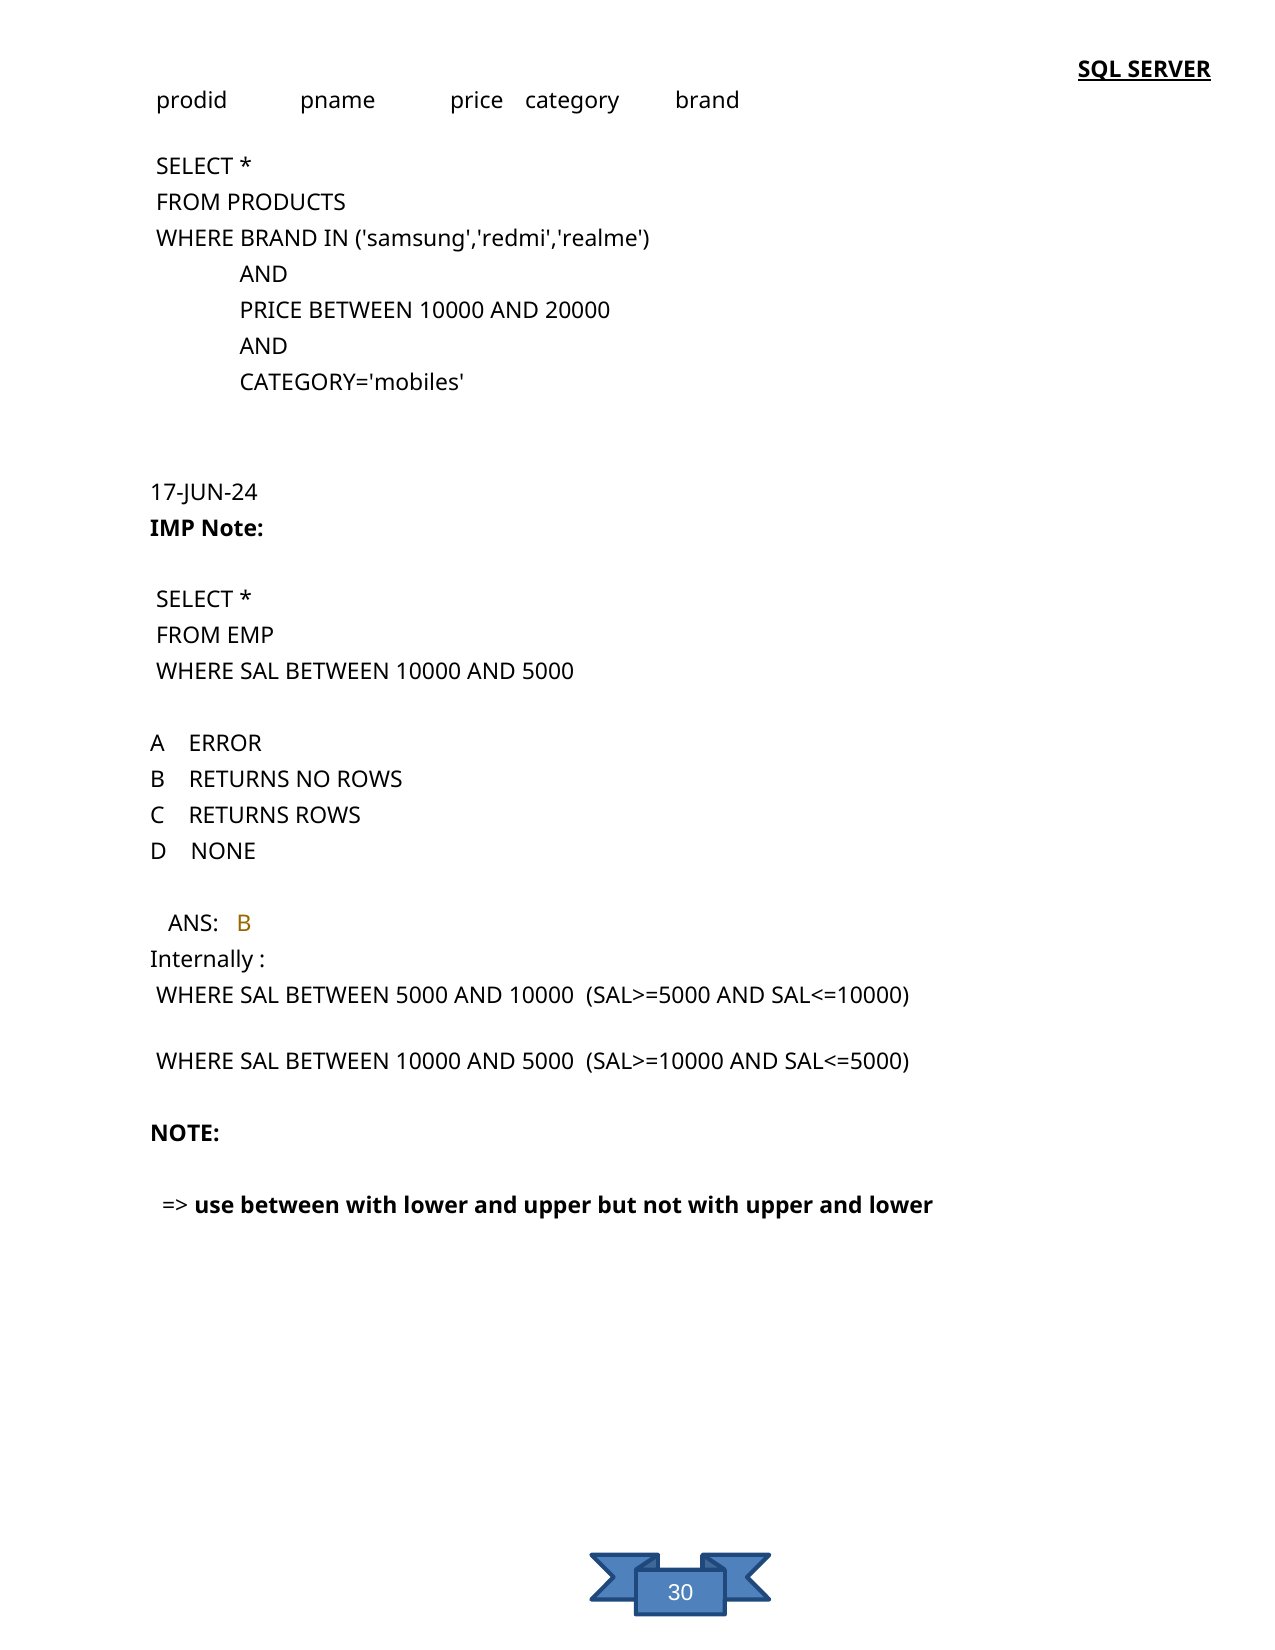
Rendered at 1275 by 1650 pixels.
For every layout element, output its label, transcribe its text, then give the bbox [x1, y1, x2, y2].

text AND [150, 330, 1211, 361]
text SELECT * [150, 150, 1211, 181]
text PRICE BETWEEN 10000 AND 20000 [150, 294, 1211, 325]
text NOTE: [150, 1117, 1211, 1148]
text AND [150, 258, 1211, 289]
text D NONE [150, 835, 1211, 866]
text => use between with lower and upper but not with upper and lower [150, 1189, 1211, 1220]
text C RETURNS ROWS [150, 799, 1211, 830]
text Internally : [150, 943, 1211, 974]
text WHERE BRAND IN ('samsung','redmi','realme') [150, 222, 1211, 253]
text WHERE SAL BETWEEN 10000 AND 5000 (SAL>=10000 AND SAL<=5000) [150, 1045, 1211, 1076]
text FROM EMP [150, 619, 1211, 651]
text 17-JUN-24 IMP Note: [150, 476, 1211, 543]
text CATEGORY='mobiles' [150, 366, 1211, 397]
text ANS: B [150, 907, 1211, 938]
text A ERROR [150, 727, 1211, 758]
text FROM PRODUCTS [150, 186, 1211, 217]
text WHERE SAL BETWEEN 5000 AND 10000 (SAL>=5000 AND SAL<=10000) [150, 979, 1211, 1010]
text SELECT * [150, 583, 1211, 615]
text prodid pname price category brand [150, 84, 1211, 115]
text WHERE SAL BETWEEN 10000 AND 5000 [150, 655, 1211, 687]
text B RETURNS NO ROWS [150, 763, 1211, 794]
